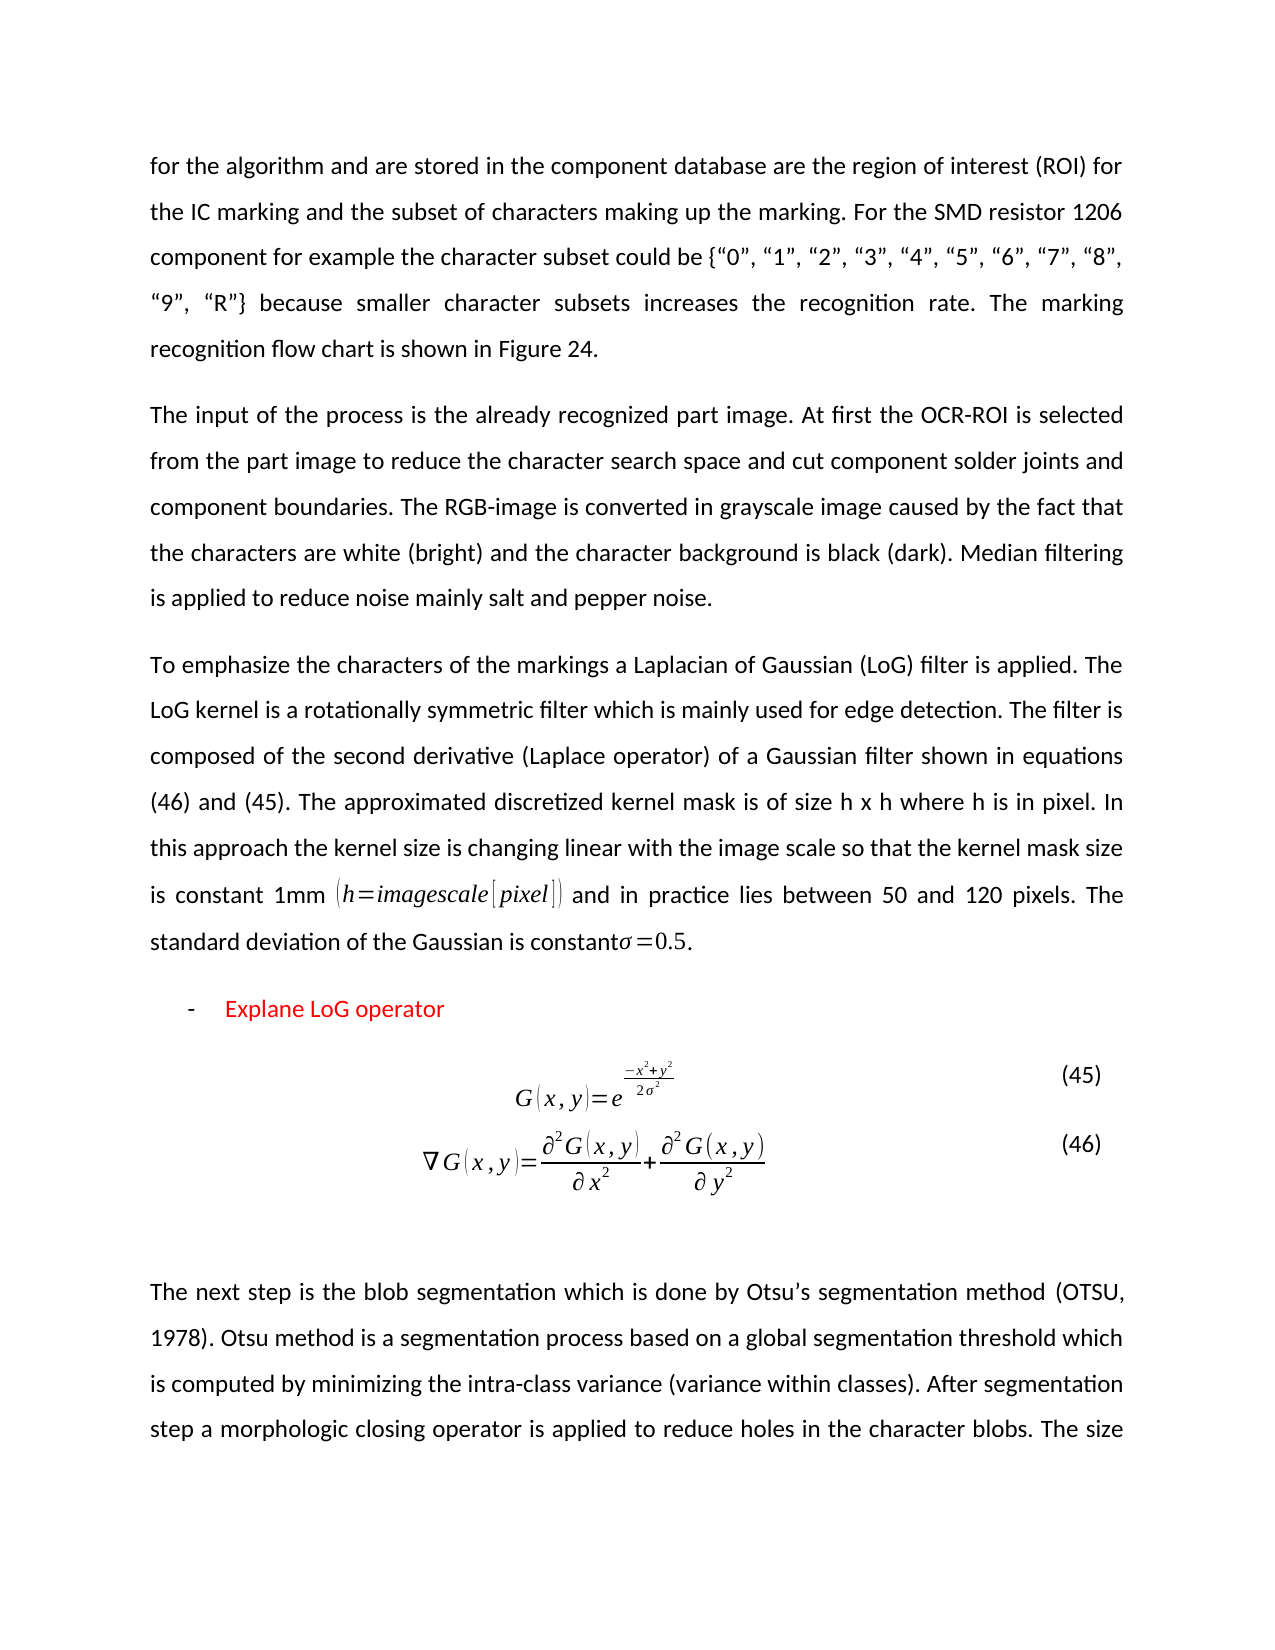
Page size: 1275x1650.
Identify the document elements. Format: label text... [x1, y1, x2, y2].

table_header [139, 1060, 1050, 1128]
table_cell [139, 1128, 1050, 1210]
text To emphasize the characters of the markings a Laplacian of Gaussian (LoG) filter is applied. The LoG kernel is a rotationally symmetric filter which is mainly used for edge detection. The filter is composed of the second derivative (Laplace operator) of a Gaussian filter shown in equations (46) and (45). The approximated discretized kernel mask is of size h x h where h is in pixel. In this approach the kernel size is changing linear with the image scale so that the kernel mask size is constant 1mm and in practice lies between 50 and 120 pixels. The standard deviation of the Gaussian is constant. [150, 649, 1125, 957]
list Explane LoG operator [187, 993, 1125, 1024]
text The input of the process is the already recognized part image. At first the OCR-ROI is selected from the part image to reduce the character search space and cut component solder joints and component boundaries. The RGB-image is converted in grayscale image caused by the fact that the characters are white (bright) and the character background is black (dark). Median filtering is applied to reduce noise mainly salt and pepper noise. [150, 399, 1125, 613]
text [150, 1276, 1125, 1444]
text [150, 150, 1125, 363]
